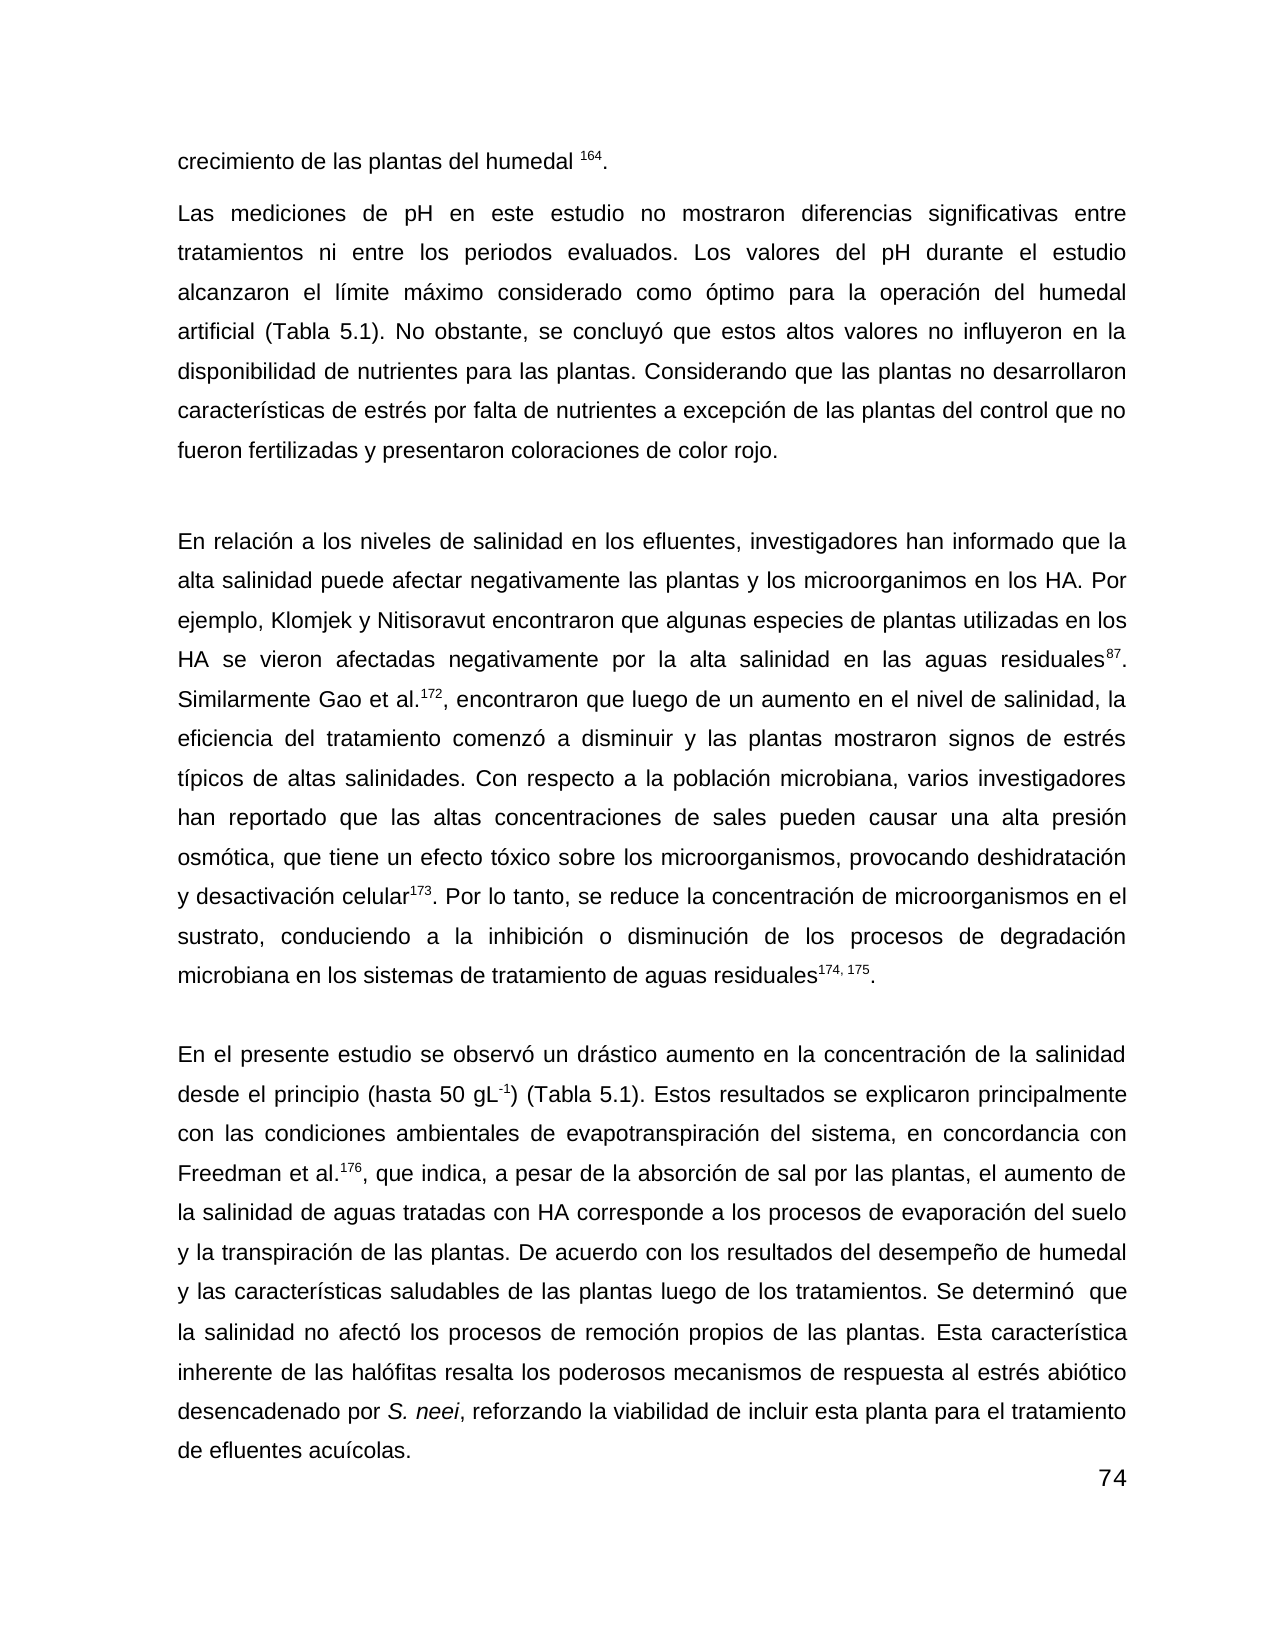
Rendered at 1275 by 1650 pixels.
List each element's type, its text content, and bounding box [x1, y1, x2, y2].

text En relación a los niveles de salinidad en los efluentes, investigadores han informado que la alta salinidad puede afectar negativamente las plantas y los microorganimos en los HA. Por ejemplo, Klomjek y Nitisoravut encontraron que algunas especies de plantas utilizadas en los HA se vieron afectadas negativamente por la alta salinidad en las aguas residuales87. Similarmente Gao et al.172, encontraron que luego de un aumento en el nivel de salinidad, la eficiencia del tratamiento comenzó a disminuir y las plantas mostraron signos de estrés típicos de altas salinidades. Con respecto a la población microbiana, varios investigadores han reportado que las altas concentraciones de sales pueden causar una alta presión osmótica, que tiene un efecto tóxico sobre los microorganismos, provocando deshidratación y desactivación celular173. Por lo tanto, se reduce la concentración de microorganismos en el sustrato, conduciendo a la inhibición o disminución de los procesos de degradación microbiana en los sistemas de tratamiento de aguas residuales174, 175. [177, 528, 1127, 989]
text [177, 148, 1127, 174]
text En el presente estudio se observó un drástico aumento en la concentración de la salinidad desde el principio (hasta 50 gL-1) (Tabla 5.1). Estos resultados se explicaron principalmente con las condiciones ambientales de evapotranspiración del sistema, en concordancia con Freedman et al.176, que indica, a pesar de la absorción de sal por las plantas, el aumento de la salinidad de aguas tratadas con HA corresponde a los procesos de evaporación del suelo y la transpiración de las plantas. De acuerdo con los resultados del desempeño de humedal y las características saludables de las plantas luego de los tratamientos. Se determinó que la salinidad no afectó los procesos de remoción propios de las plantas. Esta característica inherente de las halófitas resalta los poderosos mecanismos de respuesta al estrés abiótico desencadenado por S. neei, reforzando la viabilidad de incluir esta planta para el tratamiento de efluentes acuícolas. [177, 1041, 1127, 1464]
text Las mediciones de pH en este estudio no mostraron diferencias significativas entre tratamientos ni entre los periodos evaluados. Los valores del pH durante el estudio alcanzaron el límite máximo considerado como óptimo para la operación del humedal artificial (Tabla 5.1). No obstante, se concluyó que estos altos valores no influyeron en la disponibilidad de nutrientes para las plantas. Considerando que las plantas no desarrollaron características de estrés por falta de nutrientes a excepción de las plantas del control que no fueron fertilizadas y presentaron coloraciones de color rojo. [177, 200, 1127, 463]
